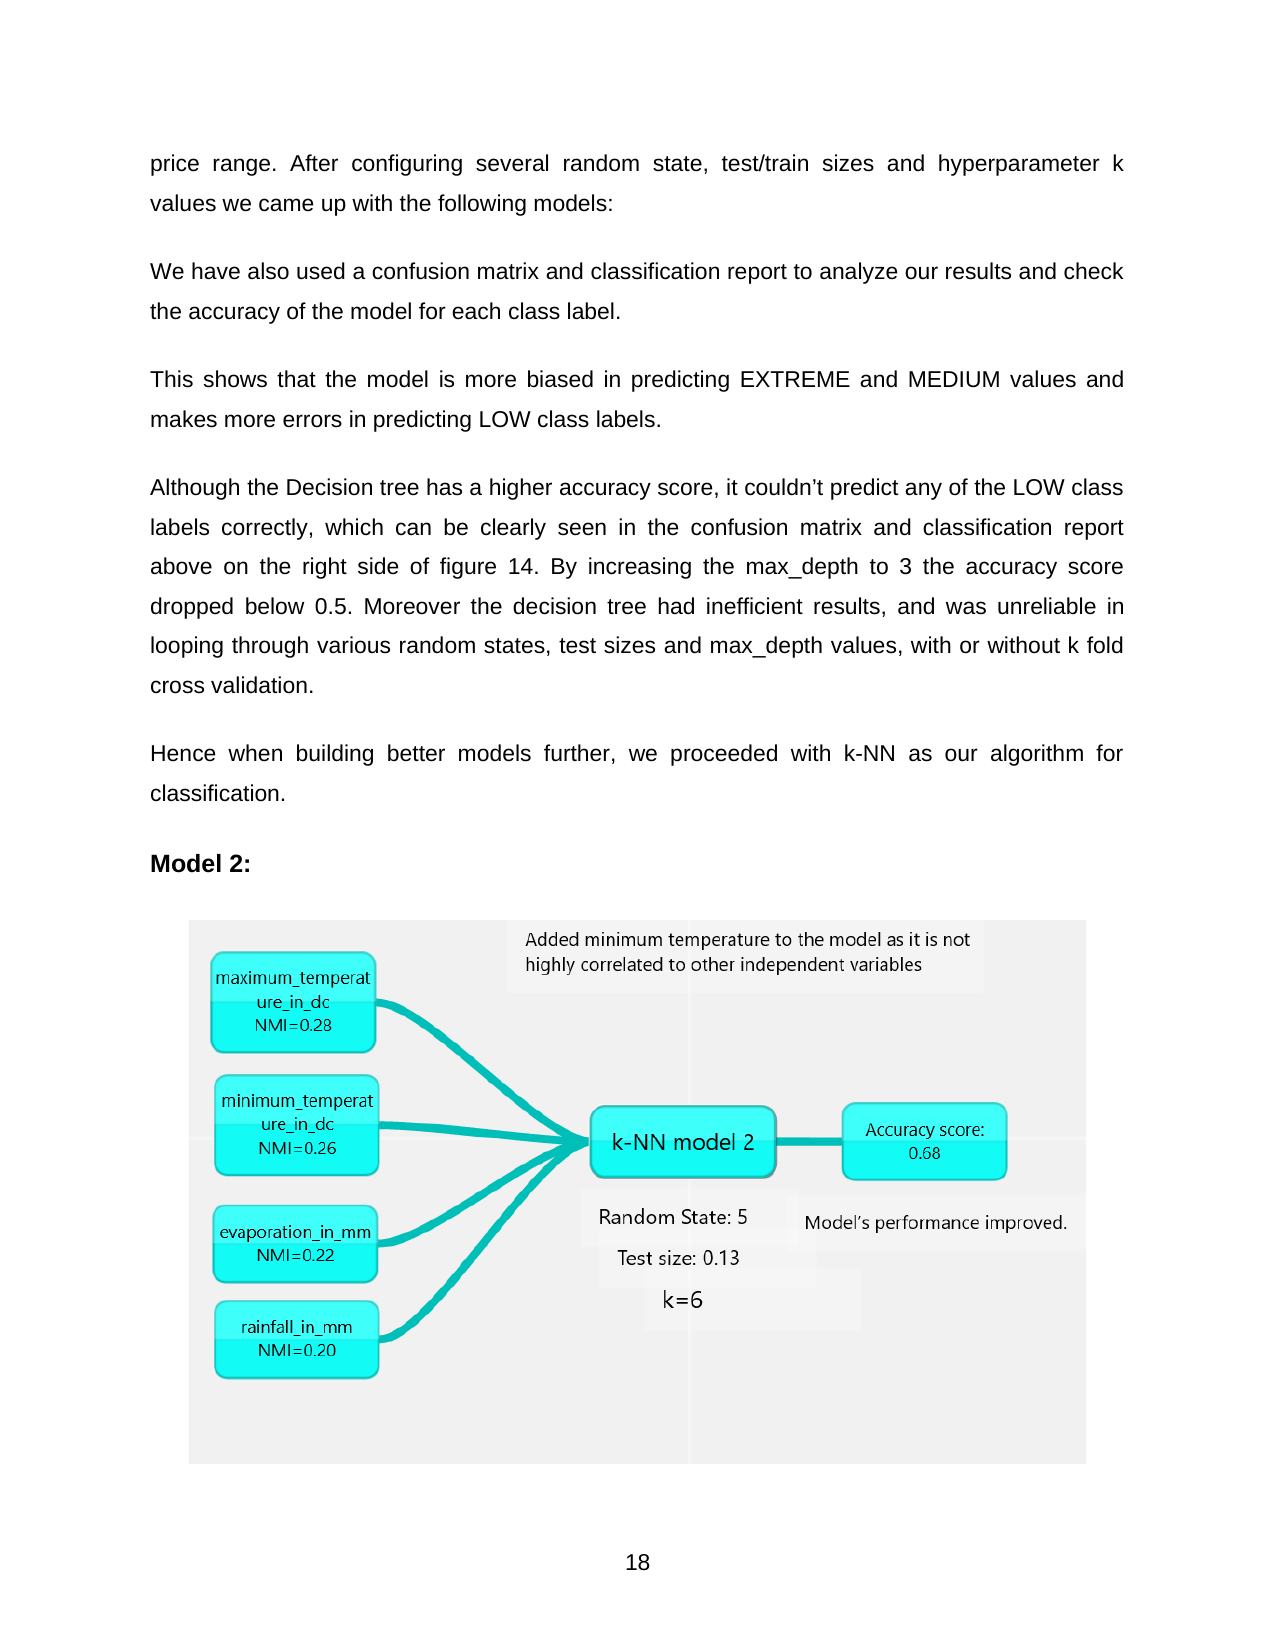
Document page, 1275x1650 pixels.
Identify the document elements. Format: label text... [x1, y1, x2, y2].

picture [188, 920, 1087, 1464]
text Although the Decision tree has a higher accuracy score, it couldn’t predict any of the LOW class labels correctly, which can be clearly seen in the confusion matrix and classification report above on the right side of figure 14. By increasing the max_depth to 3 the accuracy score dropped below 0.5. Moreover the decision tree had inefficient results, and was unreliable in looping through various random states, test sizes and max_depth values, with or without k fold cross validation. [150, 474, 1125, 698]
text Hence when building better models further, we proceeded with k-NN as our algorithm for classification. [150, 740, 1125, 806]
text Model 2: [150, 848, 1125, 877]
text We have also used a confusion matrix and classification report to analyze our results and check the accuracy of the model for each class label. [150, 258, 1125, 324]
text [150, 150, 1125, 216]
text This shows that the model is more biased in predicting EXTREME and MEDIUM values and makes more errors in predicting LOW class labels. [150, 366, 1125, 432]
